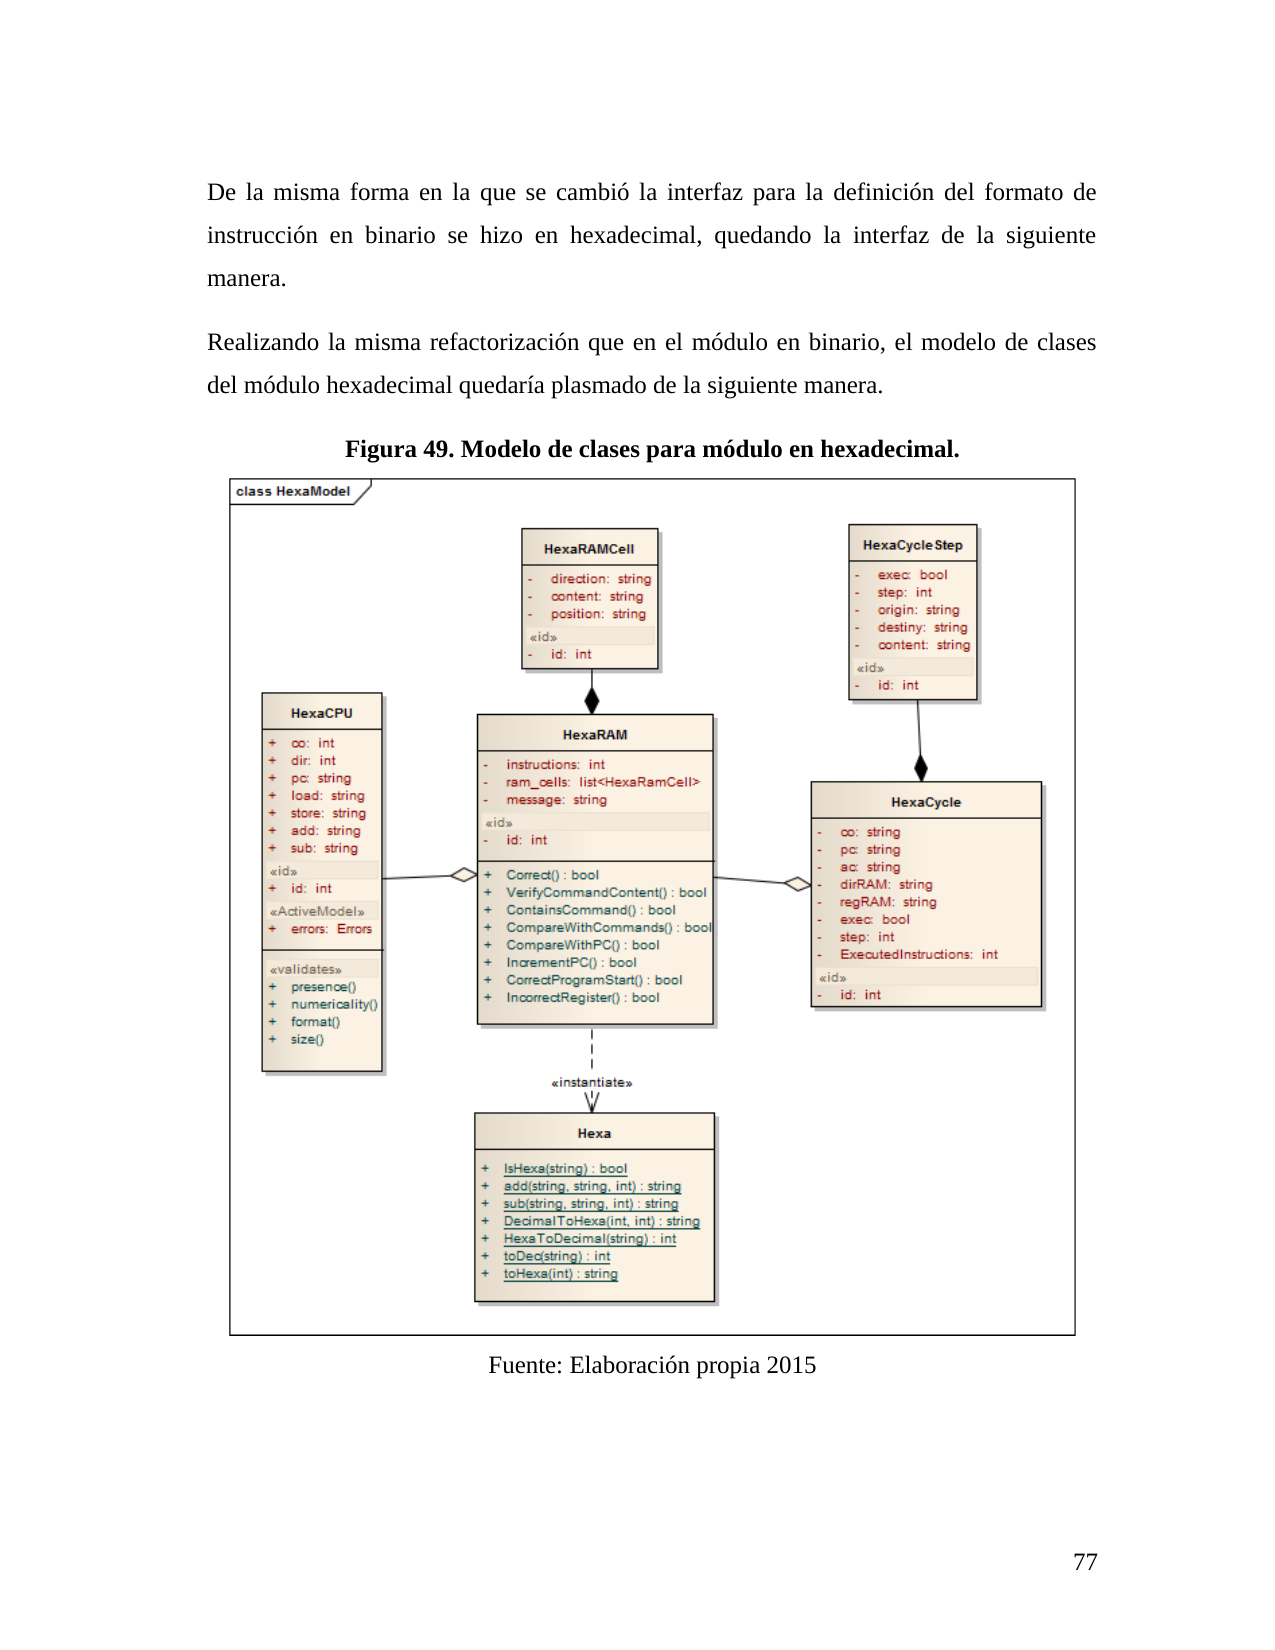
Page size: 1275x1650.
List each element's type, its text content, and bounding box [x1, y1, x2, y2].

text Figura 49. Modelo de clases para módulo en hexadecimal. [207, 434, 1098, 463]
text Realizando la misma refactorización que en el módulo en binario, el modelo de clases del módulo hexadecimal quedaría plasmado de la siguiente manera. [207, 327, 1098, 399]
picture [228, 477, 1076, 1336]
text Fuente: Elaboración propia 2015 [207, 1350, 1098, 1379]
text De la misma forma en la que se cambió la interfaz para la definición del formato de instrucción en binario se hizo en hexadecimal, quedando la interfaz de la siguiente manera. [207, 177, 1098, 292]
